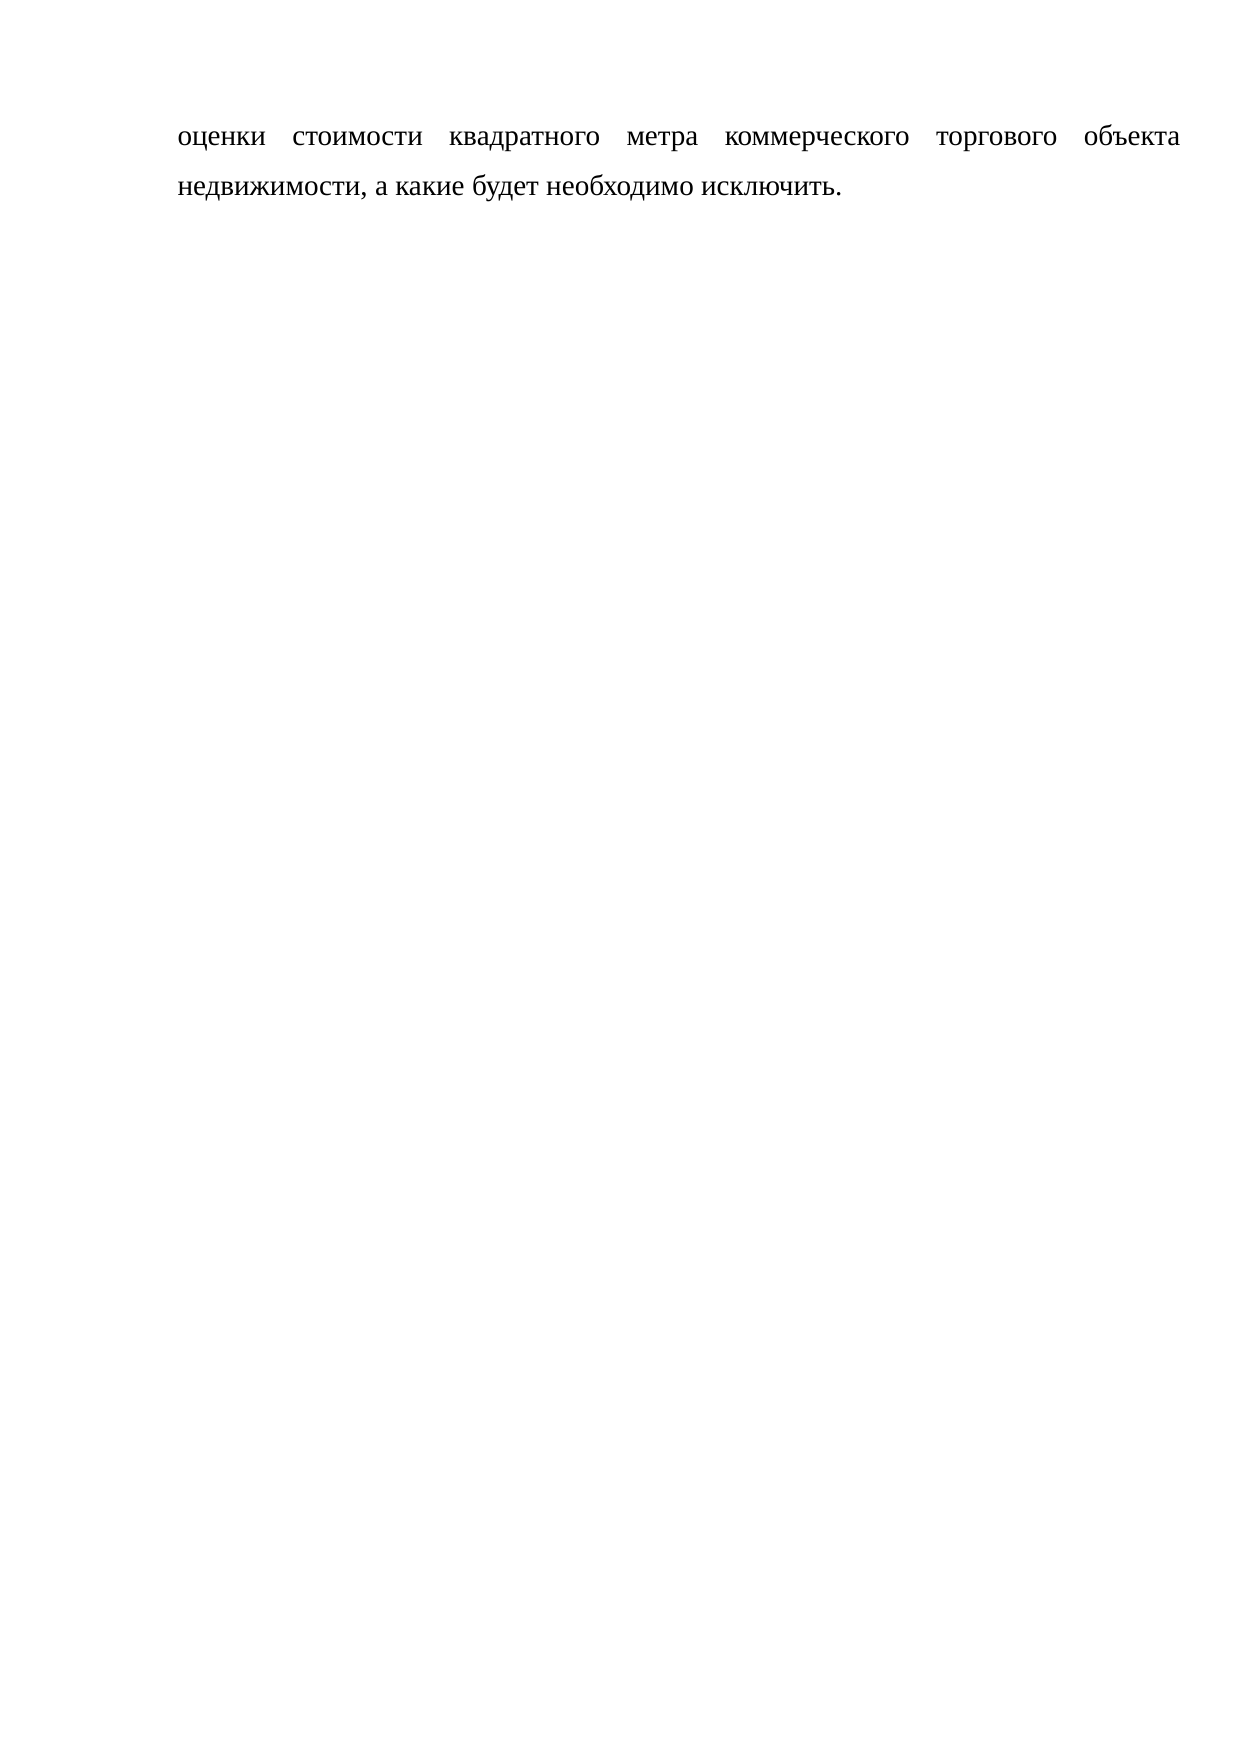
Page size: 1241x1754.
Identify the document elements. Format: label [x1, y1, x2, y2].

text [177, 118, 1181, 202]
